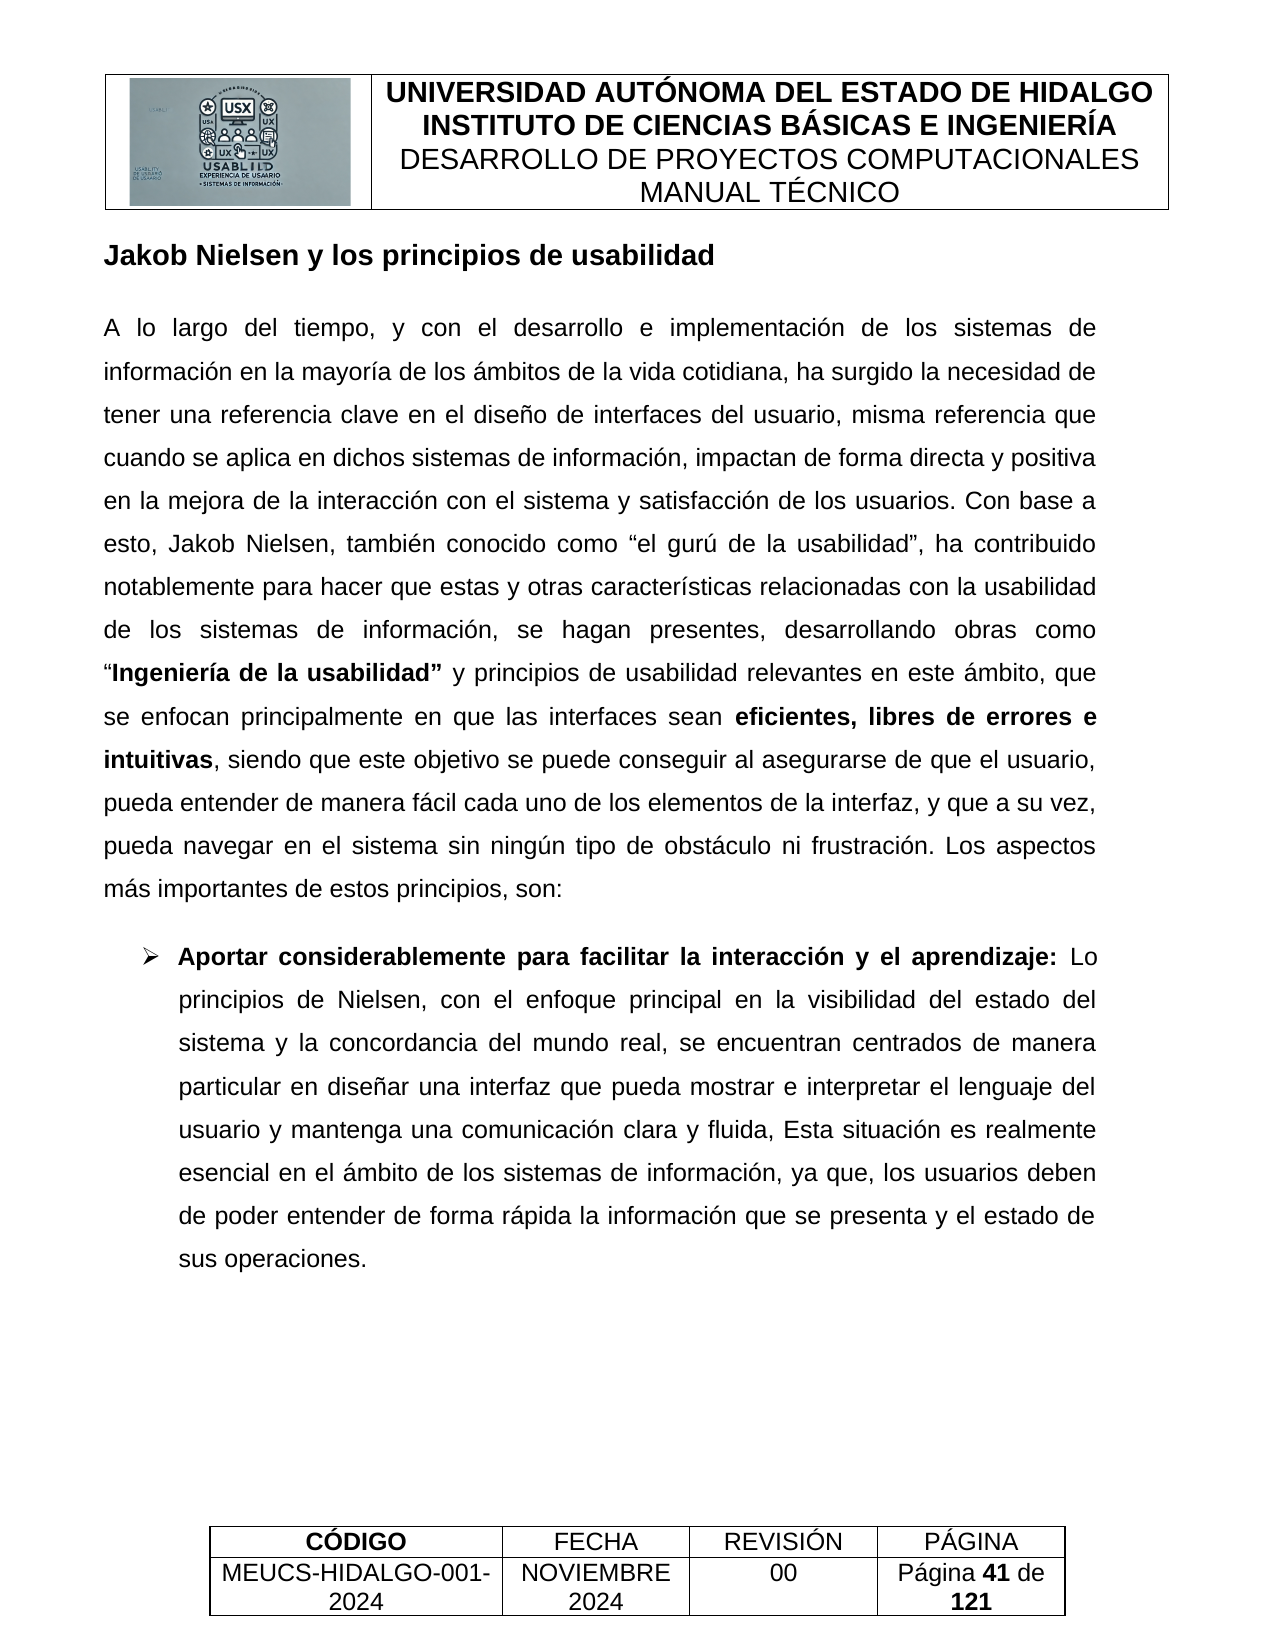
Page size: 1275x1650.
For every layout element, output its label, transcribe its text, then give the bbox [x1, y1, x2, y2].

text A lo largo del tiempo, y con el desarrollo e implementación de los sistemas de información en la mayoría de los ámbitos de la vida cotidiana, ha surgido la necesidad de tener una referencia clave en el diseño de interfaces del usuario, misma referencia que cuando se aplica en dichos sistemas de información, impactan de forma directa y positiva en la mejora de la interacción con el sistema y satisfacción de los usuarios. Con base a esto, Jakob Nielsen, también conocido como “el gurú de la usabilidad”, ha contribuido notablemente para hacer que estas y otras características relacionadas con la usabilidad de los sistemas de información, se hagan presentes, desarrollando obras como “Ingeniería de la usabilidad” y principios de usabilidad relevantes en este ámbito, que se enfocan principalmente en que las interfaces sean eficientes, libres de errores e intuitivas, siendo que este objetivo se puede conseguir al asegurarse de que el usuario, pueda entender de manera fácil cada uno de los elementos de la interfaz, y que a su vez, pueda navegar en el sistema sin ningún tipo de obstáculo ni frustración. Los aspectos más importantes de estos principios, son: [103, 313, 1098, 903]
picture [129, 78, 351, 206]
list Aportar considerablemente para facilitar la interacción y el aprendizaje: Lo principios de Nielsen, con el enfoque principal en la visibilidad del estado del sistema y la concordancia del mundo real, se encuentran centrados de manera particular en diseñar una interfaz que pueda mostrar e interpretar el lenguaje del usuario y mantenga una comunicación clara y fluida, Esta situación es realmente esencial en el ámbito de los sistemas de información, ya que, los usuarios deben de poder entender de forma rápida la información que se presenta y el estado de sus operaciones. [141, 942, 1098, 1273]
text Jakob Nielsen y los principios de usabilidad [103, 238, 1098, 272]
